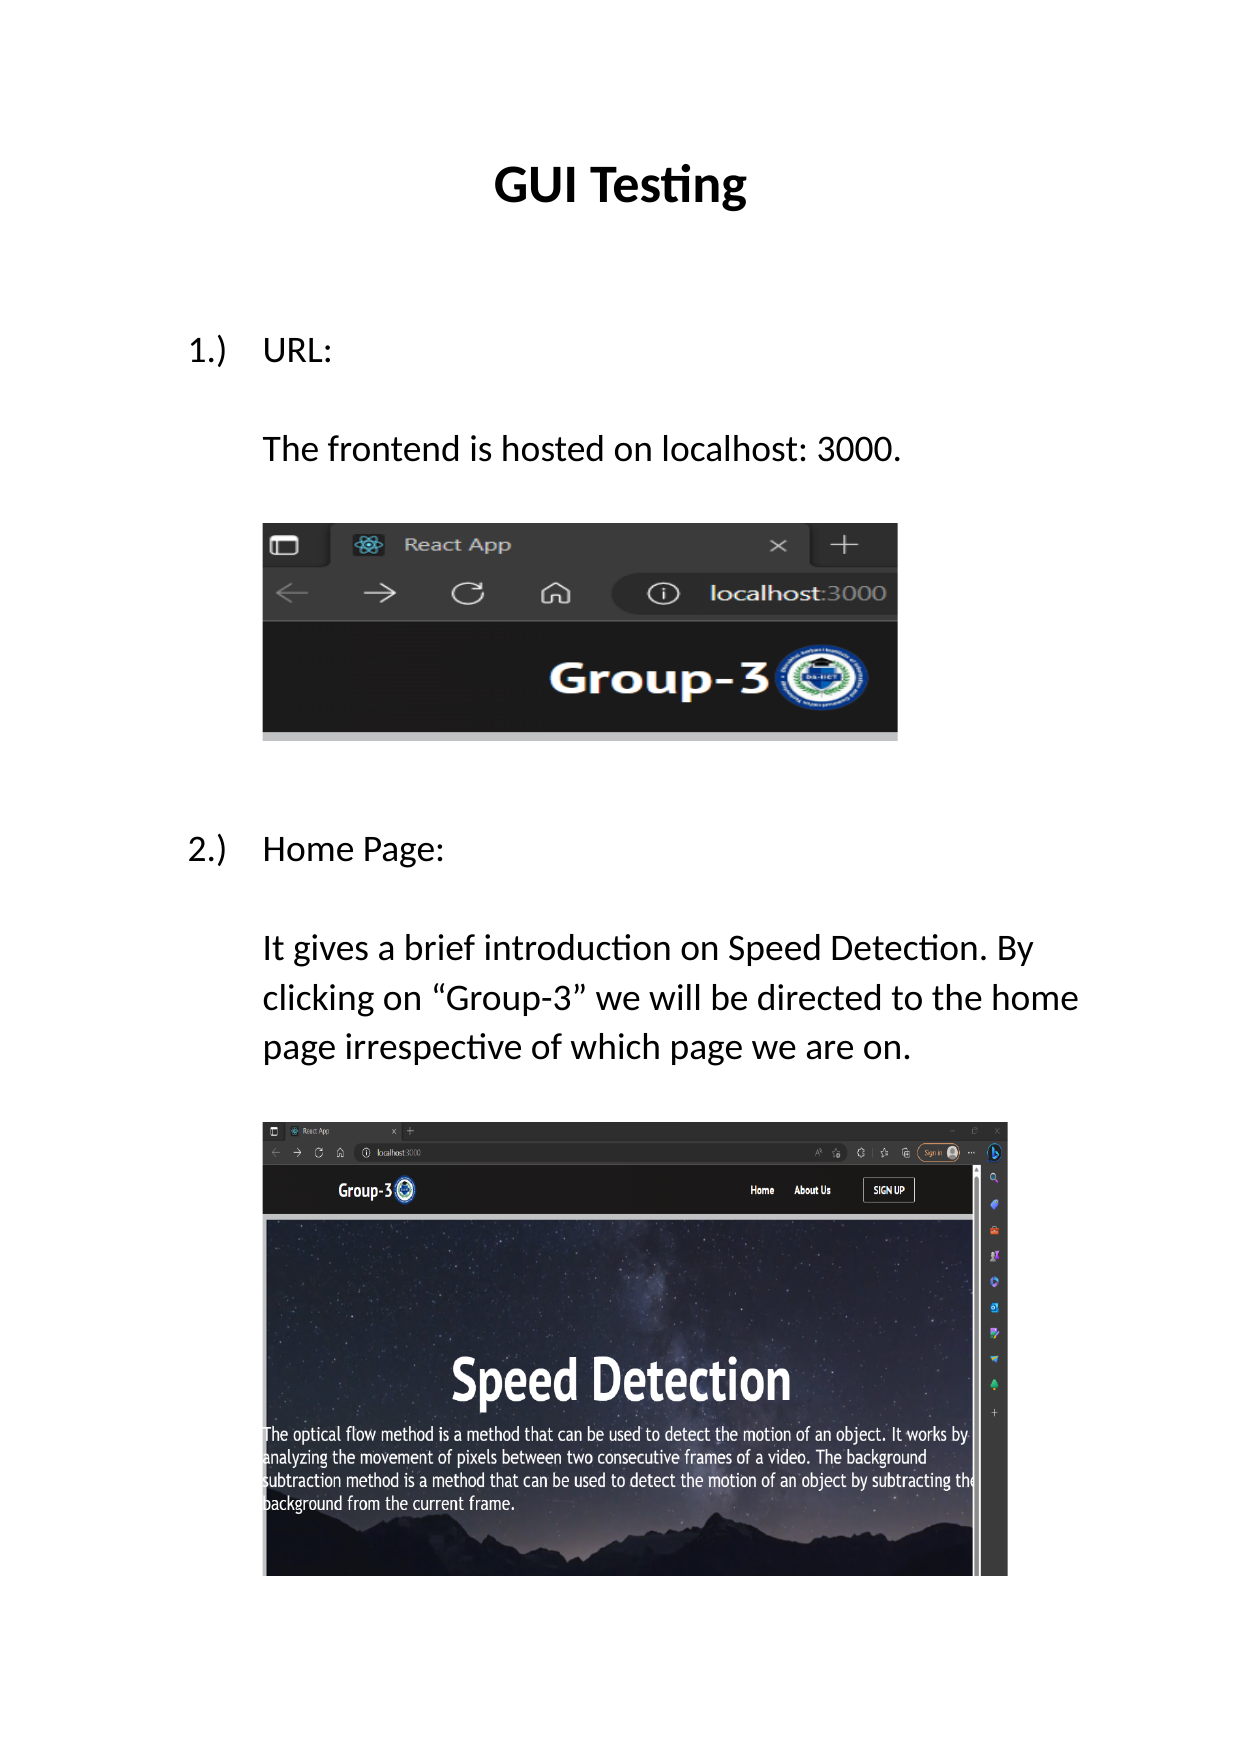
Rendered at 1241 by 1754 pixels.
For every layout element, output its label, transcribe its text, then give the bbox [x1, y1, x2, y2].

picture [262, 523, 898, 741]
picture [262, 1122, 1008, 1576]
text GUI Testing [150, 150, 1090, 216]
list The frontend is hosted on localhost: 3000. [262, 425, 1090, 471]
list It gives a brief introduction on Speed Detection. By clicking on “Group-3” we will be directed to the home page irrespective of which page we are on. [262, 924, 1090, 1069]
list URL: [187, 326, 1090, 372]
list Home Page: [187, 825, 1090, 871]
